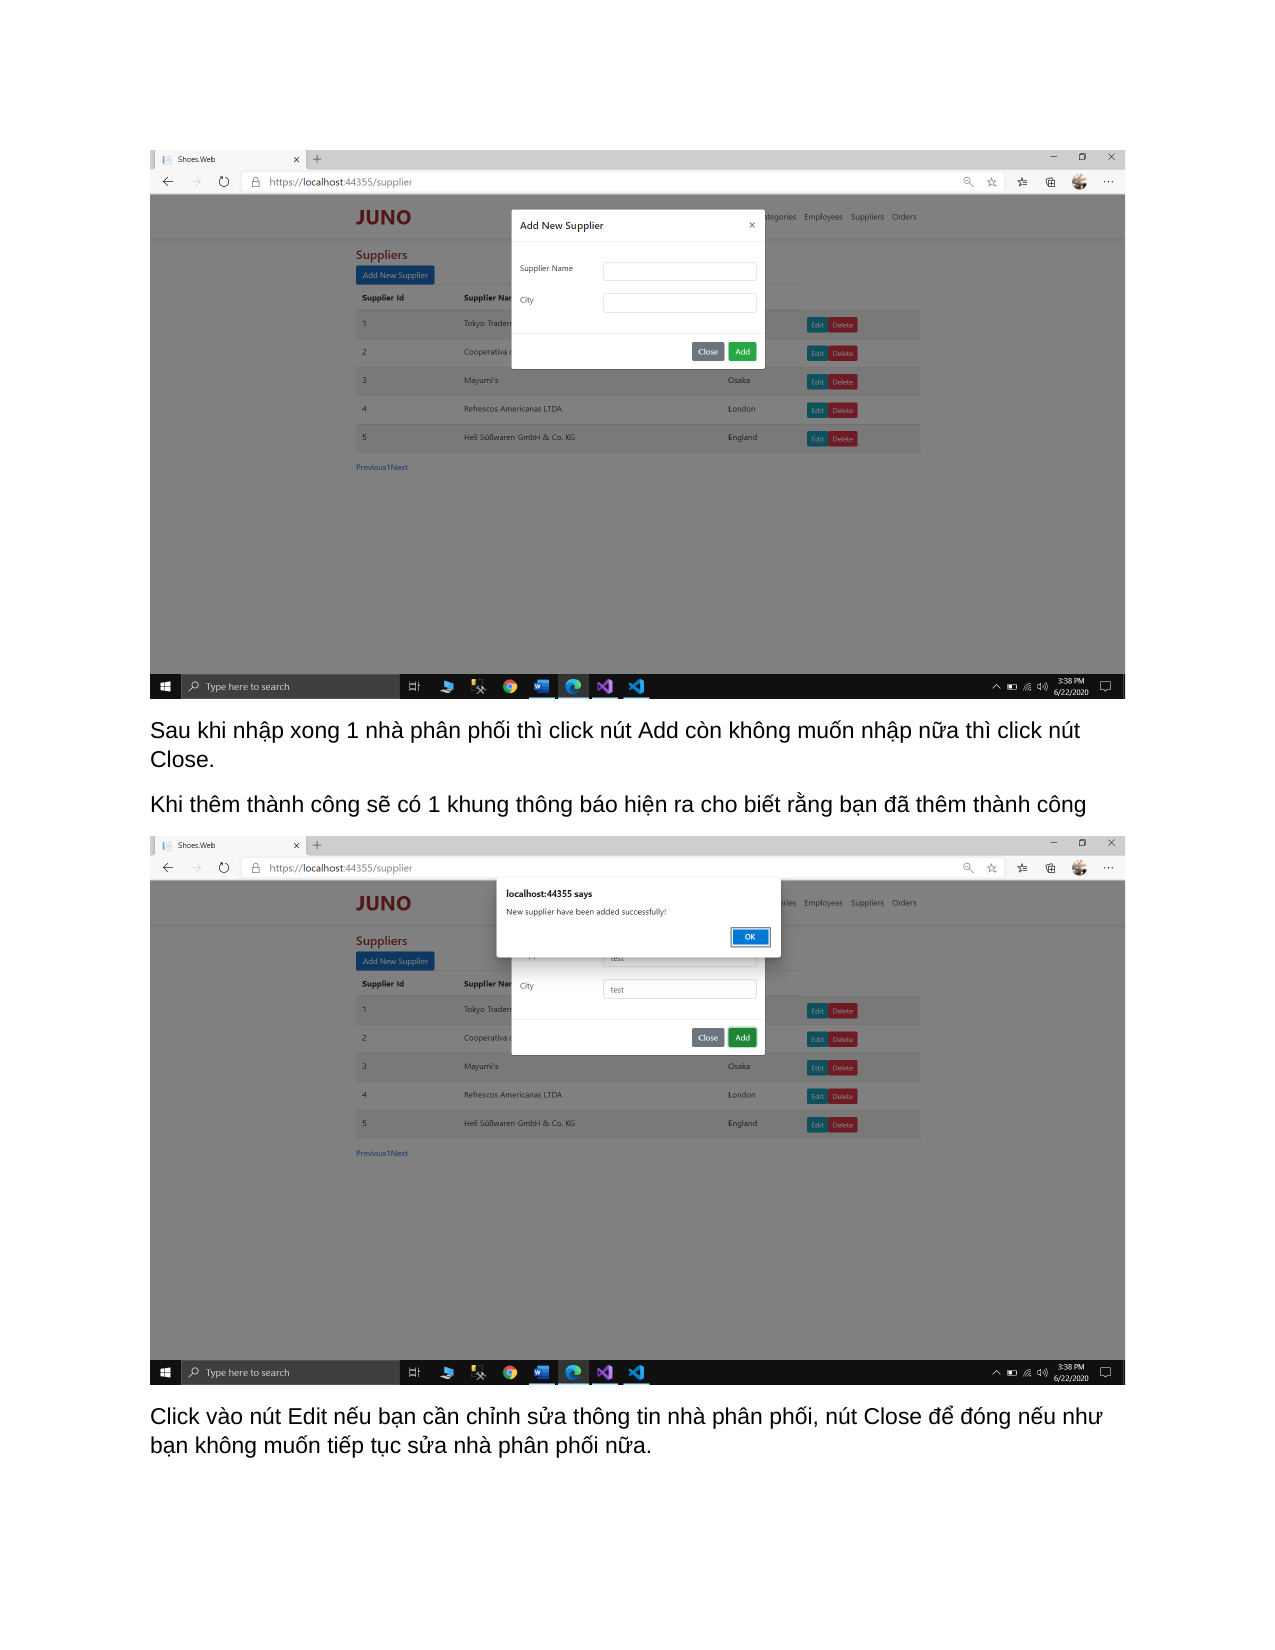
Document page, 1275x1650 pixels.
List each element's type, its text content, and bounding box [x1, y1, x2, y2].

text Click vào nút Edit nếu bạn cần chỉnh sửa thông tin nhà phân phối, nút Close để đóng nếu như bạn không muốn tiếp tục sửa nhà phân phối nữa. [150, 1403, 1125, 1458]
picture [150, 836, 1125, 1385]
picture [150, 150, 1125, 699]
text Khi thêm thành công sẽ có 1 khung thông báo hiện ra cho biết rằng bạn đã thêm thành công [150, 791, 1125, 817]
text Sau khi nhập xong 1 nhà phân phối thì click nút Add còn không muốn nhập nữa thì click nút Close. [150, 717, 1125, 772]
